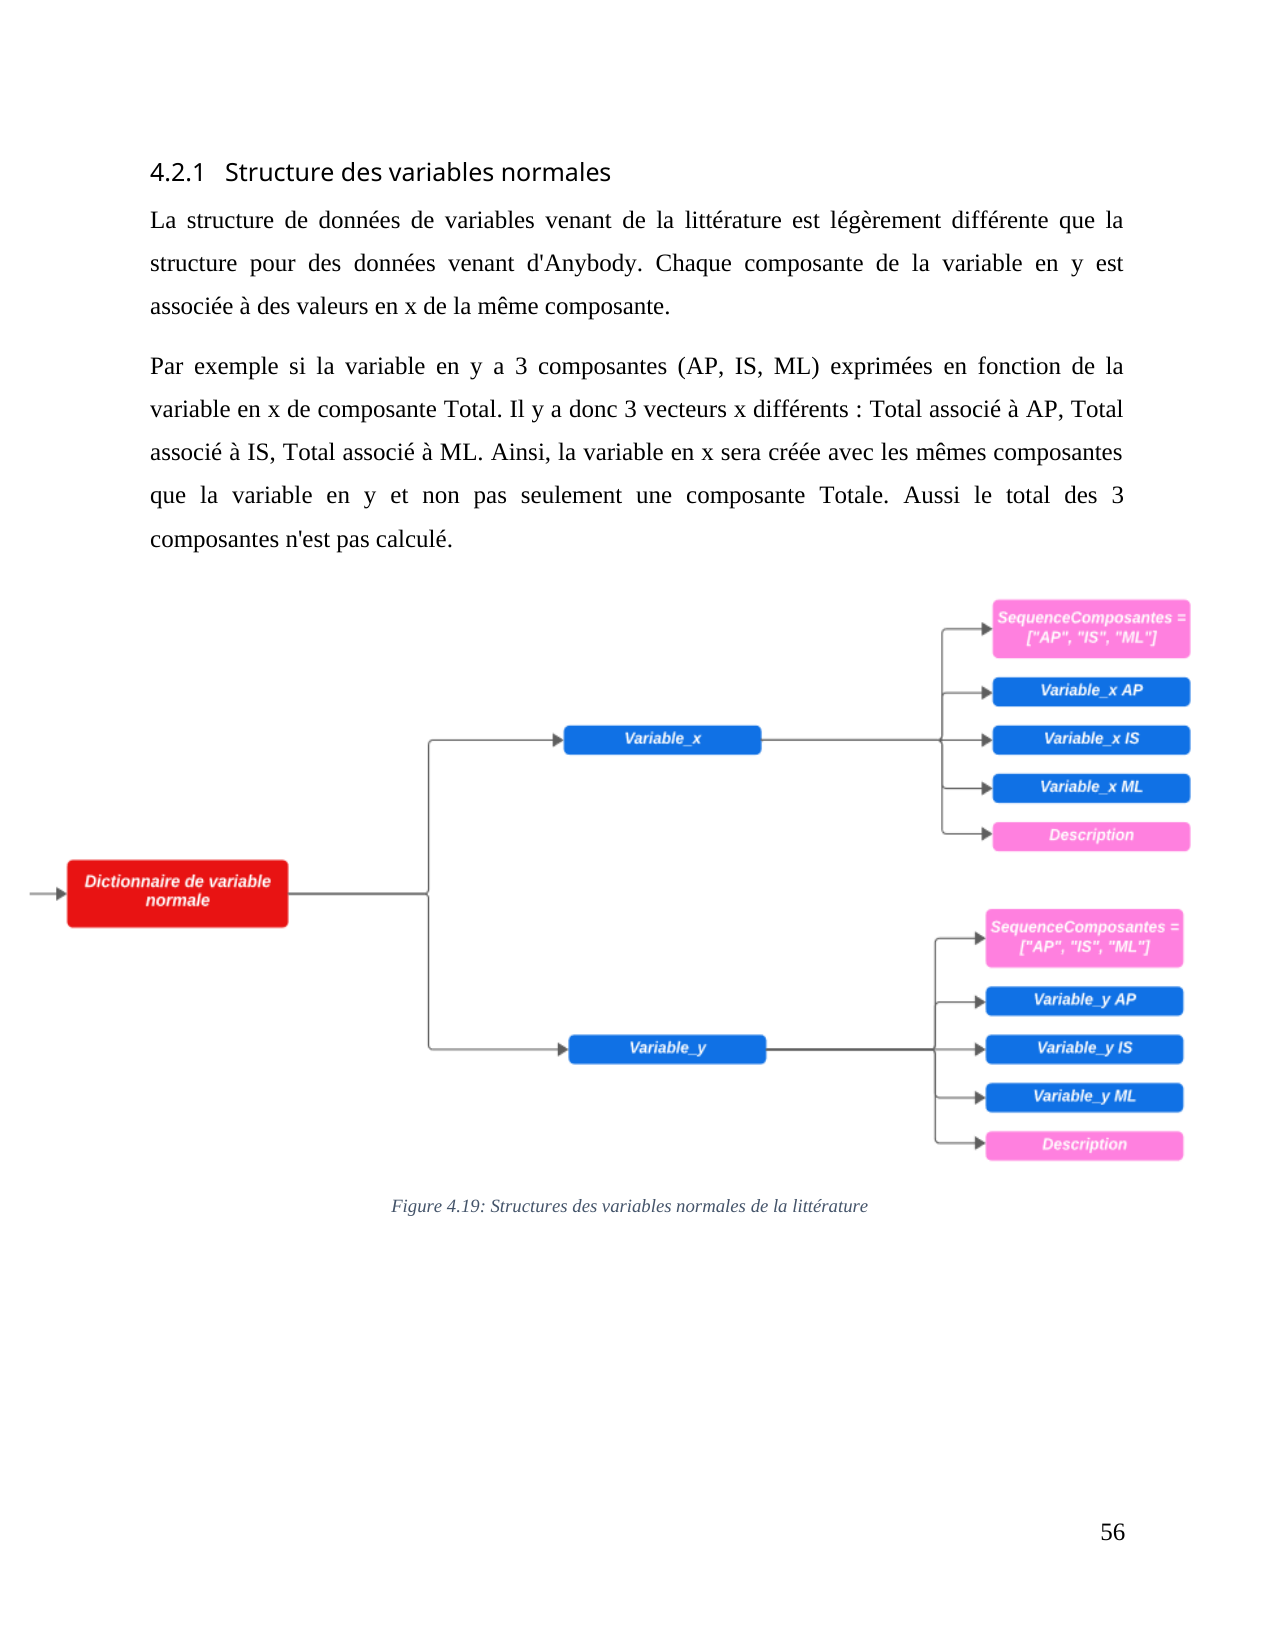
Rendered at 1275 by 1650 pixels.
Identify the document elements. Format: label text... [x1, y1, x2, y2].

picture [29, 585, 1232, 1185]
text La structure de données de variables venant de la littérature est légèrement différente que la structure pour des données venant d'Anybody. Chaque composante de la variable en y est associée à des valeurs en x de la même composante. [150, 205, 1125, 320]
text Par exemple si la variable en y a 3 composantes (AP, IS, ML) exprimées en fonction de la variable en x de composante Total. Il y a donc 3 vecteurs x différents : Total associé à AP, Total associé à IS, Total associé à ML. Ainsi, la variable en x sera créée avec les mêmes composantes que la variable en y et non pas seulement une composante Totale. Aussi le total des 3 composantes n'est pas calculé. [150, 351, 1125, 552]
subtitle Structure des variables normales [150, 154, 1125, 188]
